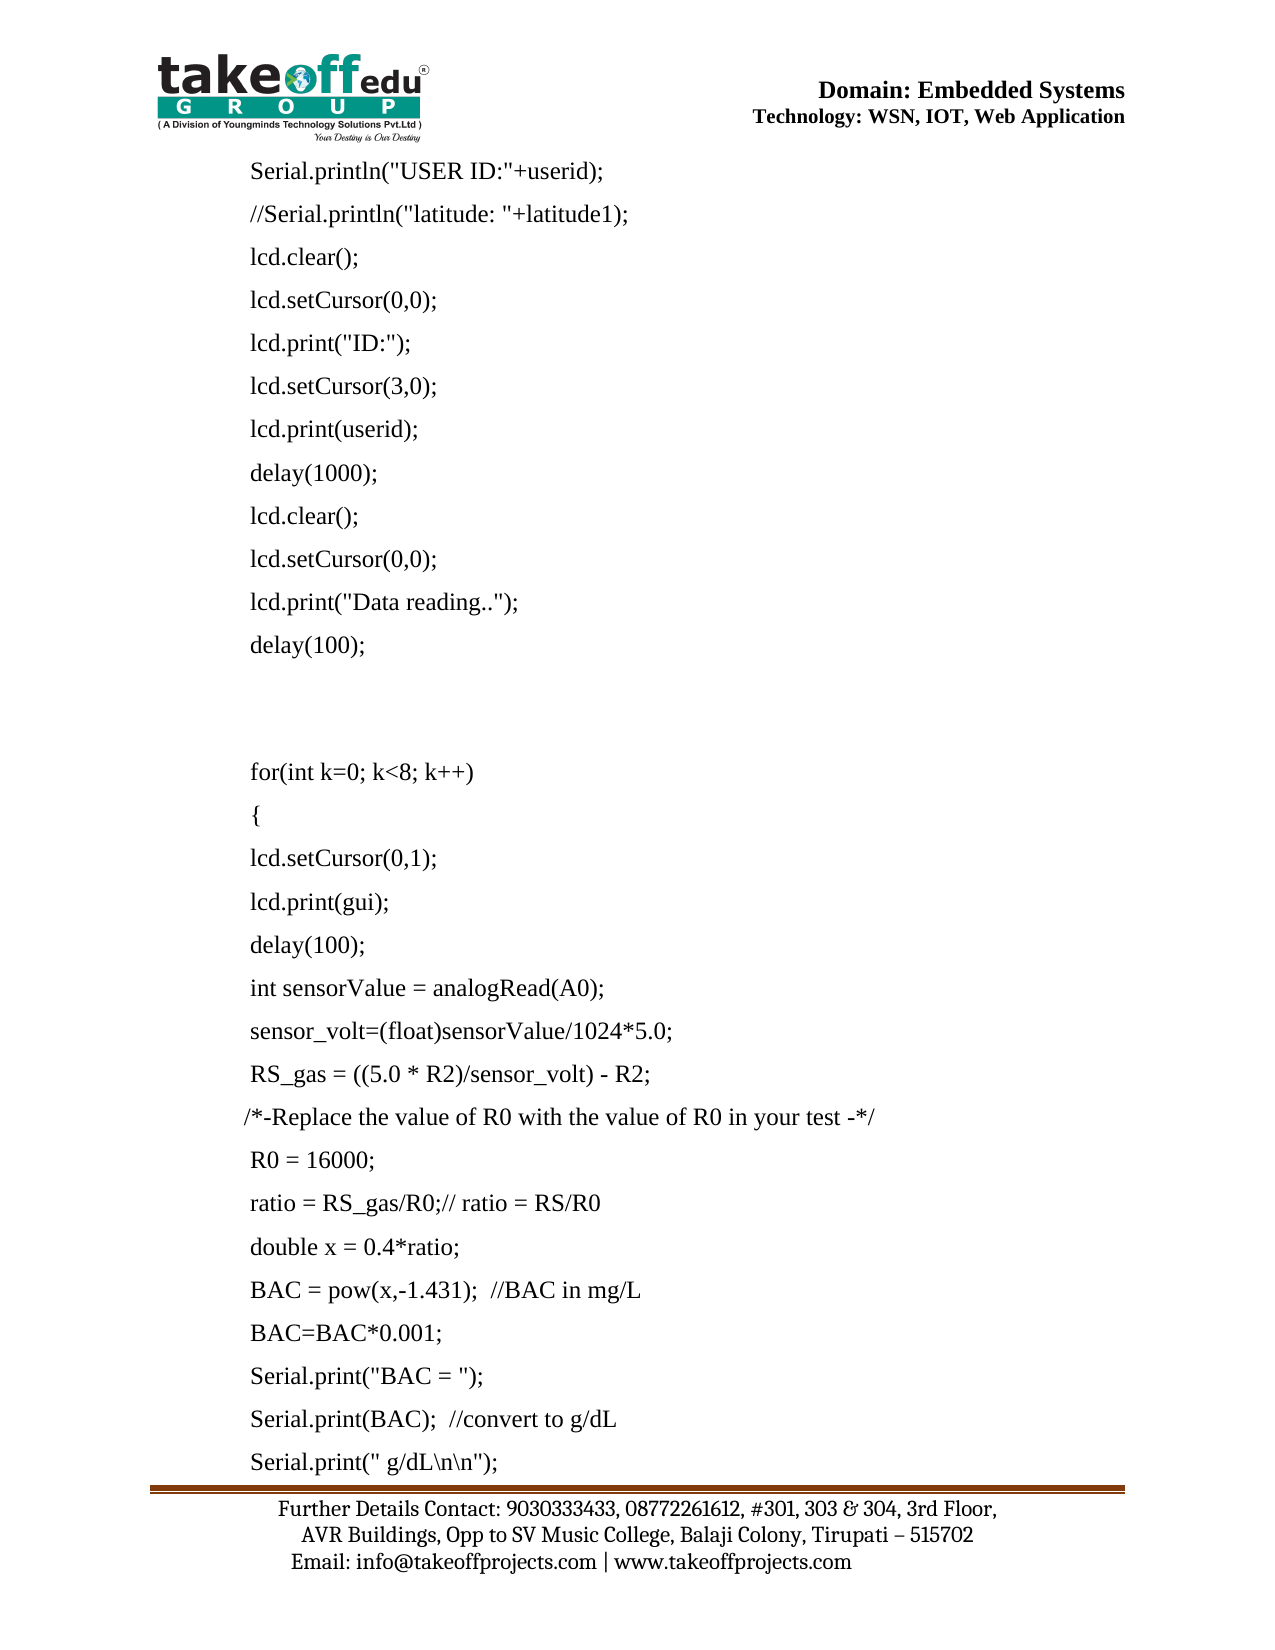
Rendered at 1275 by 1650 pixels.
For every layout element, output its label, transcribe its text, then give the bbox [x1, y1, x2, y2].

list for(int k=0; k<8; k++) [225, 757, 1125, 786]
list ratio = RS_gas/R0;// ratio = RS/R0 [225, 1188, 1125, 1217]
list delay(1000); [225, 458, 1125, 486]
list lcd.setCursor(0,0); [225, 285, 1125, 314]
list { [225, 800, 1125, 829]
list RS_gas = ((5.0 * R2)/sensor_volt) - R2; [225, 1059, 1125, 1088]
list Serial.print(" g/dL\n\n"); [225, 1447, 1125, 1476]
list lcd.print("Data reading.."); [225, 587, 1125, 616]
list Serial.print("BAC = "); [225, 1361, 1125, 1390]
list R0 = 16000; [225, 1145, 1125, 1174]
list sensor_volt=(float)sensorValue/1024*5.0; [225, 1016, 1125, 1045]
list lcd.setCursor(0,1); [225, 843, 1125, 872]
list Serial.println("USER ID:"+userid); [225, 156, 1125, 184]
list lcd.clear(); [225, 242, 1125, 271]
list //Serial.println("latitude: "+latitude1); [225, 199, 1125, 228]
list BAC=BAC*0.001; [225, 1318, 1125, 1347]
list lcd.print("ID:"); [225, 328, 1125, 357]
list BAC = pow(x,-1.431); //BAC in mg/L [225, 1275, 1125, 1303]
list lcd.print(gui); [225, 887, 1125, 915]
list delay(100); [225, 930, 1125, 958]
list lcd.setCursor(0,0); [225, 544, 1125, 573]
picture [150, 54, 434, 156]
list delay(100); [225, 630, 1125, 659]
list /*-Replace the value of R0 with the value of R0 in your test -*/ [225, 1102, 1125, 1131]
list Serial.print(BAC); //convert to g/dL [225, 1404, 1125, 1433]
list lcd.print(userid); [225, 414, 1125, 443]
list int sensorValue = analogRead(A0); [225, 973, 1125, 1002]
list lcd.clear(); [225, 501, 1125, 529]
list lcd.setCursor(3,0); [225, 371, 1125, 400]
list double x = 0.4*ratio; [225, 1232, 1125, 1260]
